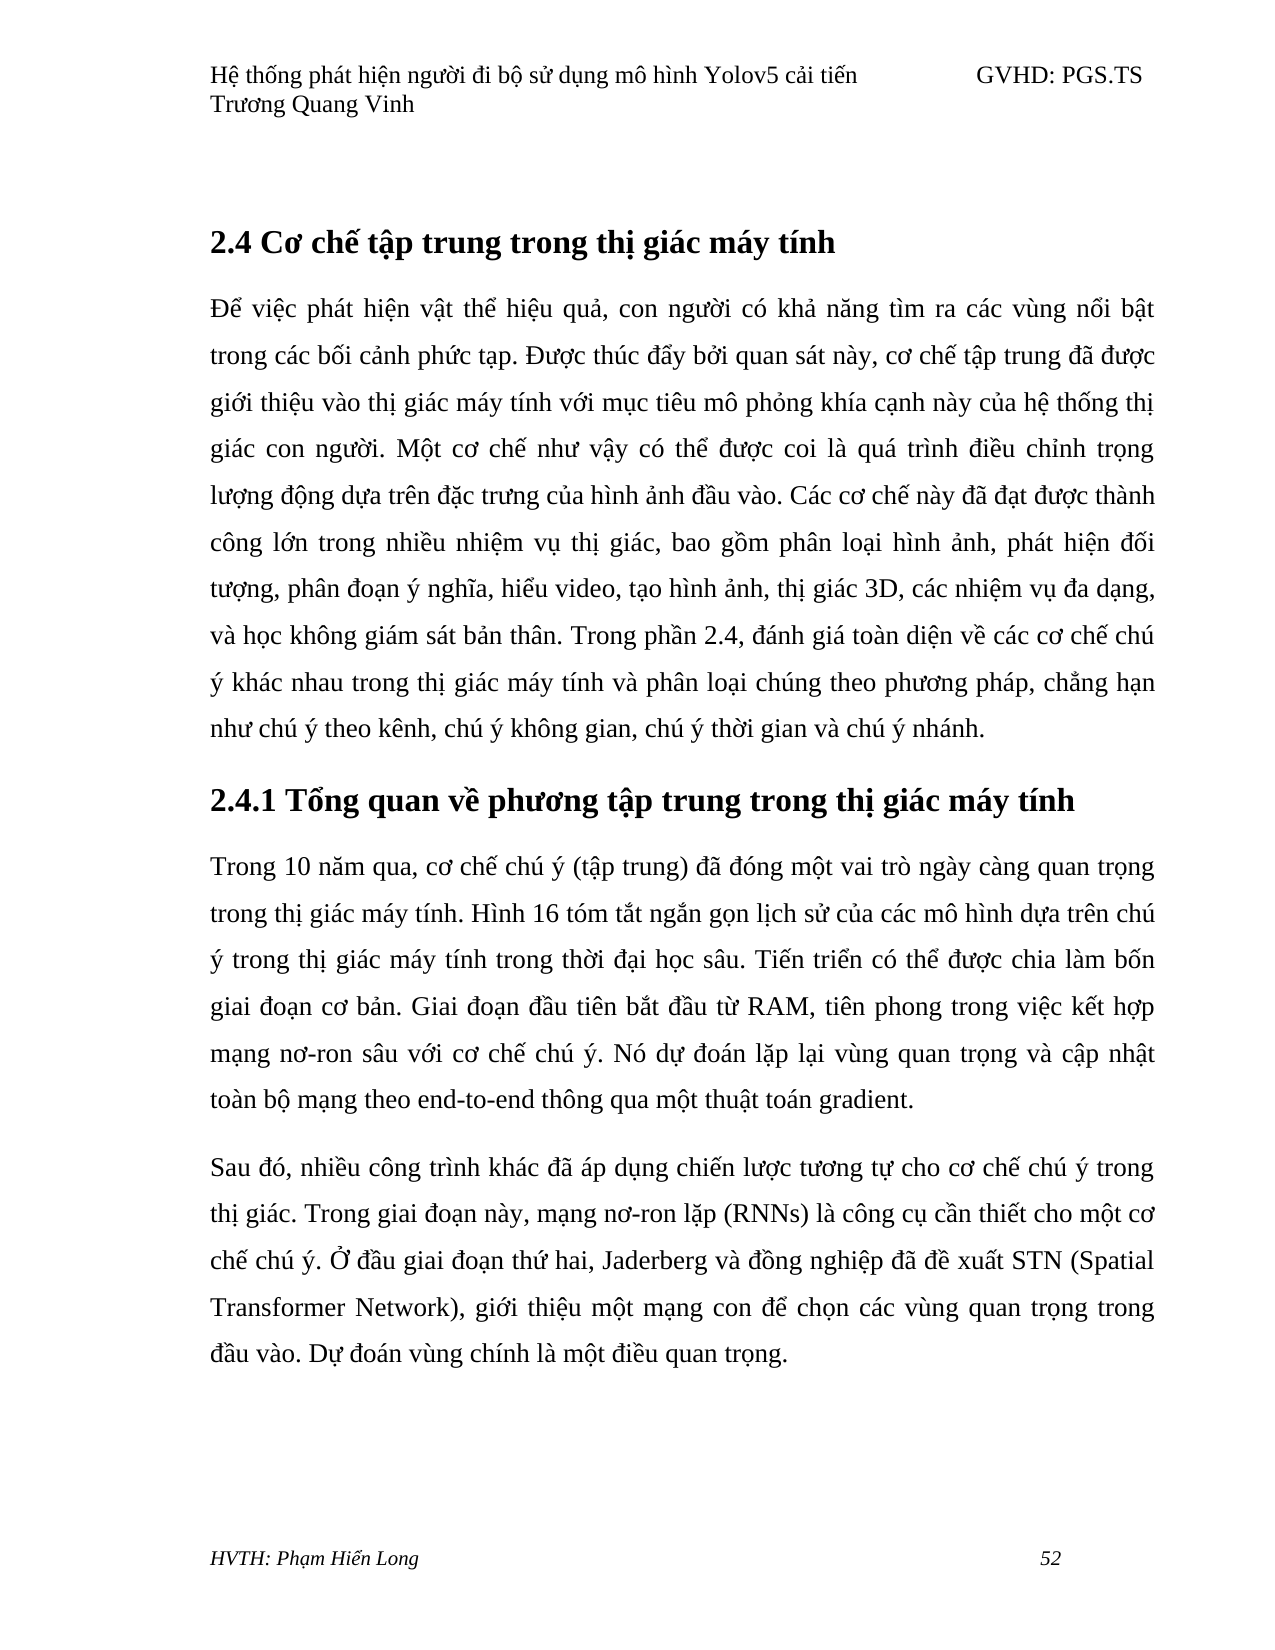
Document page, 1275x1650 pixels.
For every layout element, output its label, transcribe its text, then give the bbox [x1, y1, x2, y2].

text Trong 10 năm qua, cơ chế chú ý (tập trung) đã đóng một vai trò ngày càng quan trọng trong thị giác máy tính. Hình 16 tóm tắt ngắn gọn lịch sử của các mô hình dựa trên chú ý trong thị giác máy tính trong thời đại học sâu. Tiến triển có thể được chia làm bốn giai đoạn cơ bản. Giai đoạn đầu tiên bắt đầu từ RAM, tiên phong trong việc kết hợp mạng nơ-ron sâu với cơ chế chú ý. Nó dự đoán lặp lại vùng quan trọng và cập nhật toàn bộ mạng theo end-to-end thông qua một thuật toán gradient. [210, 850, 1156, 1114]
subtitle 2.4 Cơ chế tập trung trong thị giác máy tính [210, 223, 1156, 261]
text Sau đó, nhiều công trình khác đã áp dụng chiến lược tương tự cho cơ chế chú ý trong thị giác. Trong giai đoạn này, mạng nơ-ron lặp (RNNs) là công cụ cần thiết cho một cơ chế chú ý. Ở đầu giai đoạn thứ hai, Jaderberg và đồng nghiệp đã đề xuất STN (Spatial Transformer Network), giới thiệu một mạng con để chọn các vùng quan trọng trong đầu vào. Dự đoán vùng chính là một điều quan trọng. [210, 1151, 1156, 1369]
text Để việc phát hiện vật thể hiệu quả, con người có khả năng tìm ra các vùng nổi bật trong các bối cảnh phức tạp. Được thúc đẩy bởi quan sát này, cơ chế tập trung đã được giới thiệu vào thị giác máy tính với mục tiêu mô phỏng khía cạnh này của hệ thống thị giác con người. Một cơ chế như vậy có thể được coi là quá trình điều chỉnh trọng lượng động dựa trên đặc trưng của hình ảnh đầu vào. Các cơ chế này đã đạt được thành công lớn trong nhiều nhiệm vụ thị giác, bao gồm phân loại hình ảnh, phát hiện đối tượng, phân đoạn ý nghĩa, hiểu video, tạo hình ảnh, thị giác 3D, các nhiệm vụ đa dạng, và học không giám sát bản thân. Trong phần 2.4, đánh giá toàn diện về các cơ chế chú ý khác nhau trong thị giác máy tính và phân loại chúng theo phương pháp, chẳng hạn như chú ý theo kênh, chú ý không gian, chú ý thời gian và chú ý nhánh. [210, 293, 1156, 744]
subtitle 2.4.1 Tổng quan về phương tập trung trong thị giác máy tính [210, 780, 1156, 818]
